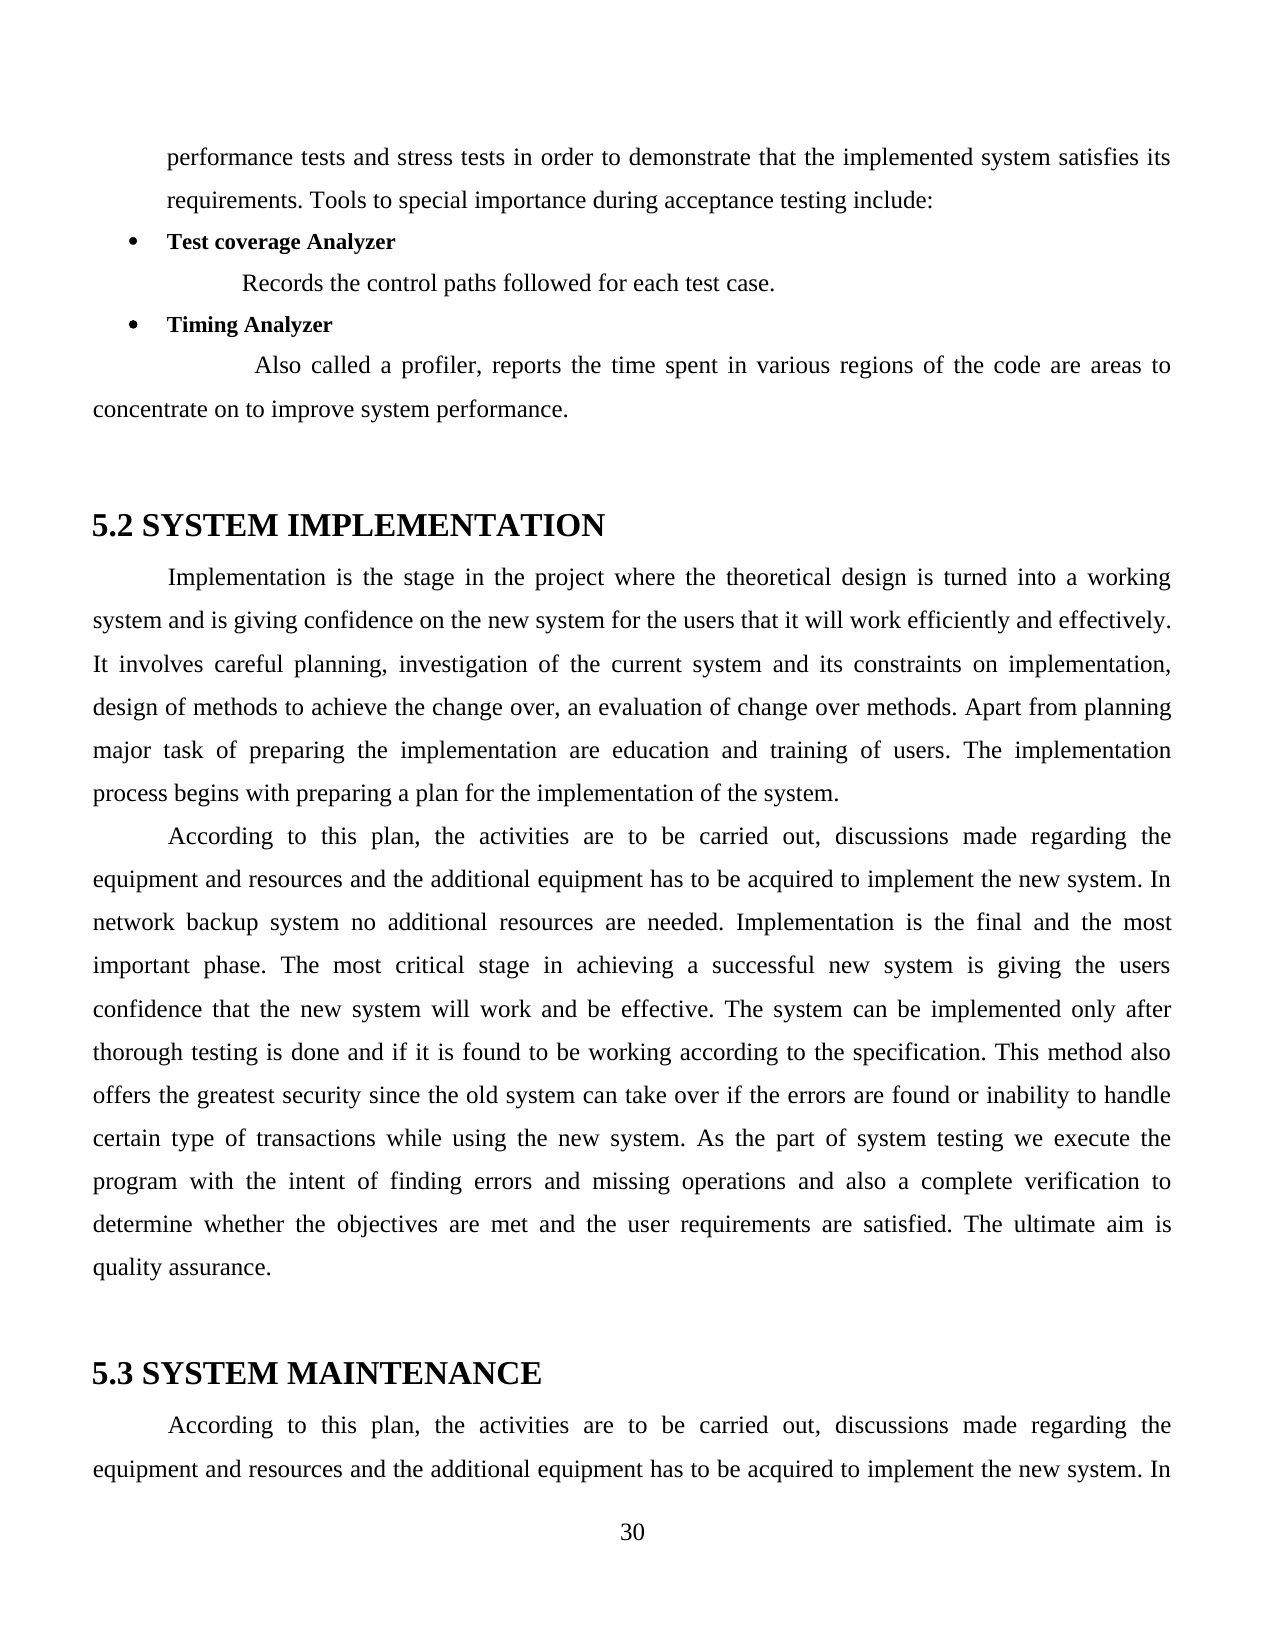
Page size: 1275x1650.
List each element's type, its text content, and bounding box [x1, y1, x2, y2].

list Timing Analyzer [129, 311, 1173, 337]
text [93, 1411, 1173, 1482]
text Records the control paths followed for each test case. [92, 268, 1173, 297]
text Implementation is the stage in the project where the theoretical design is turned into a working system and is giving confidence on the new system for the users that it will work efficiently and effectively. It involves careful planning, investigation of the current system and its constraints on implementation, design of methods to achieve the change over, an evaluation of change over methods. Apart from planning major task of preparing the implementation are education and training of users. The implementation process begins with preparing a plan for the implementation of the system. [93, 562, 1173, 807]
text 5.3 SYSTEM MAINTENANCE [92, 1353, 1173, 1391]
list Test coverage Analyzer [129, 228, 1173, 255]
text Also called a profiler, reports the time spent in various regions of the code are areas to concentrate on to improve system performance. [92, 351, 1173, 422]
text 5.2 SYSTEM IMPLEMENTATION [92, 505, 1173, 543]
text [167, 142, 1173, 214]
